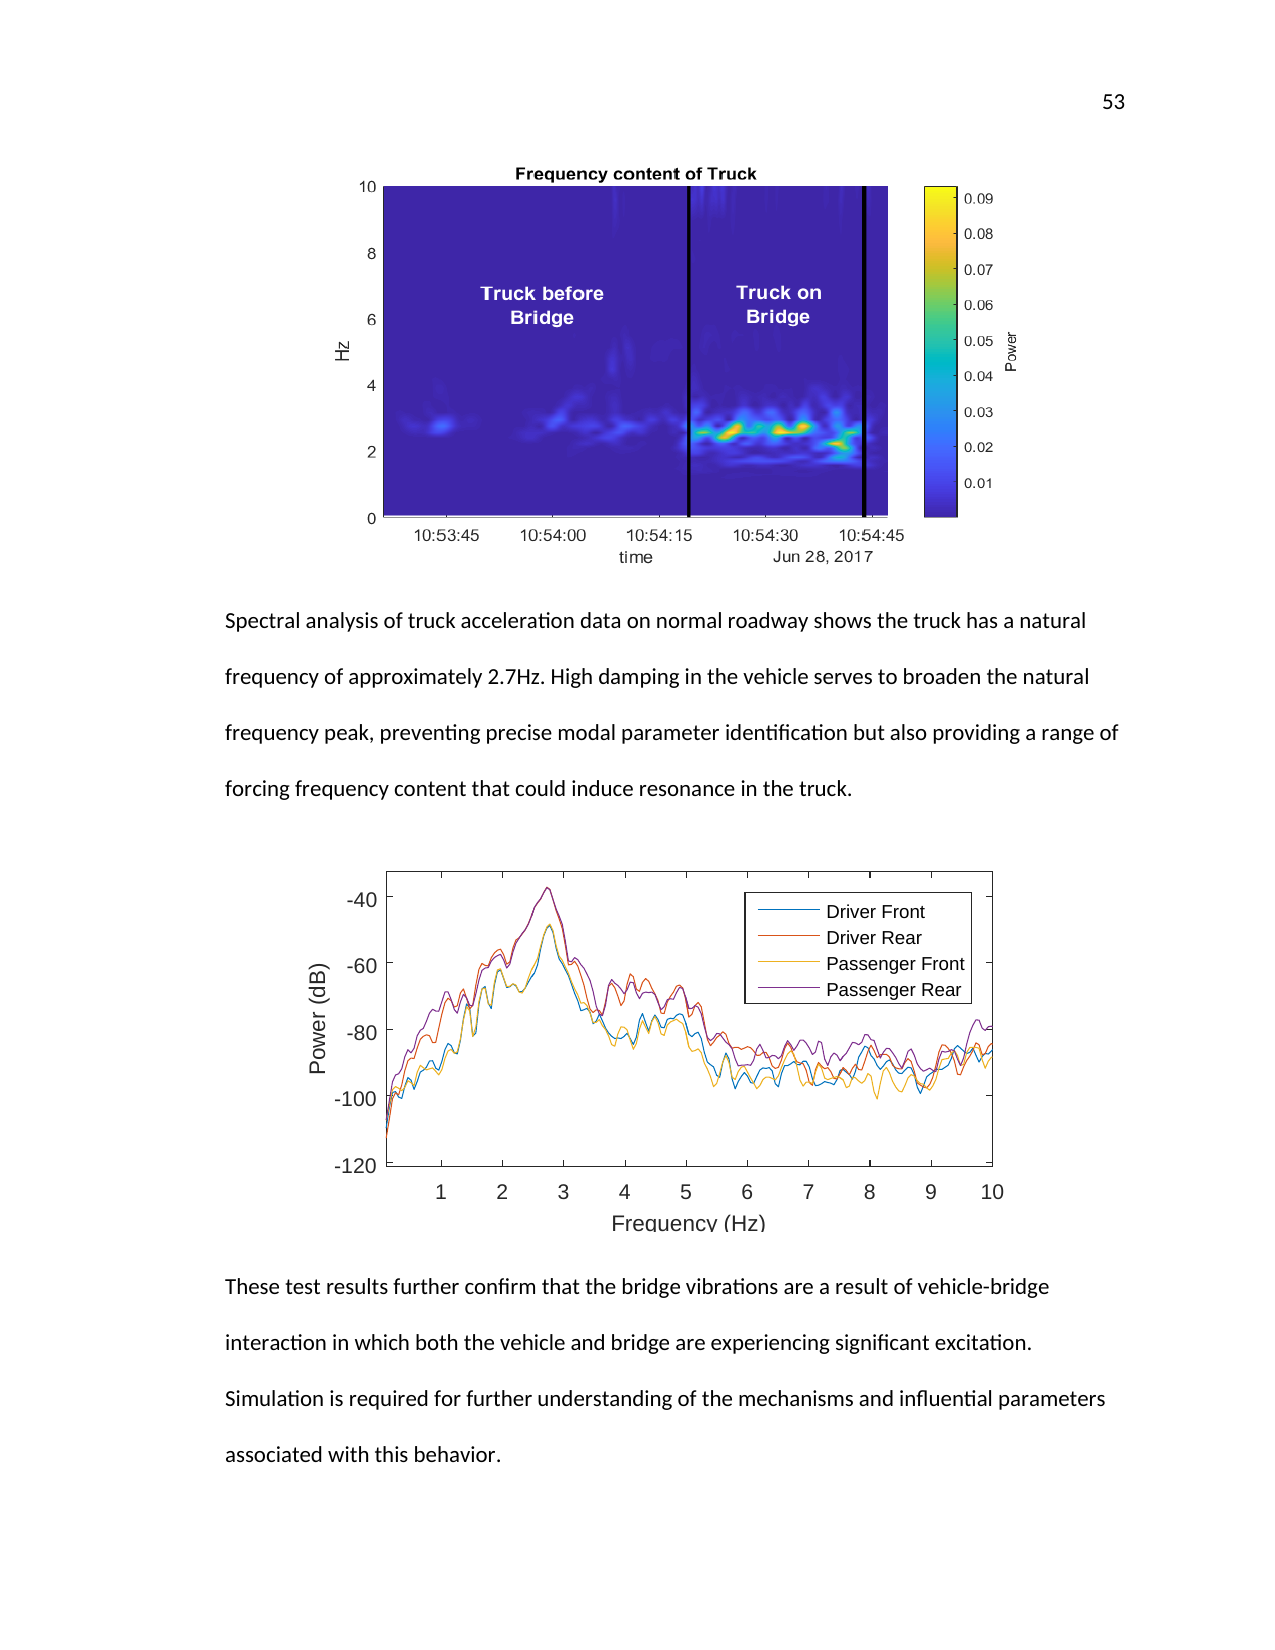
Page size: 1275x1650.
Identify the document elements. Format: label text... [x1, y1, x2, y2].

text These test results further confirm that the bridge vibrations are a result of vehicle-bridge interaction in which both the vehicle and bridge are experiencing significant excitation. Simulation is required for further understanding of the mechanisms and influential parameters associated with this behavior. [225, 1272, 1125, 1468]
text Spectral analysis of truck acceleration data on normal roadway shows the truck has a natural frequency of approximately 2.7Hz. High damping in the vehicle serves to broaden the natural frequency peak, preventing precise modal parameter identification but also providing a range of forcing frequency content that could induce resonance in the truck. [225, 606, 1125, 802]
picture [300, 156, 1050, 566]
